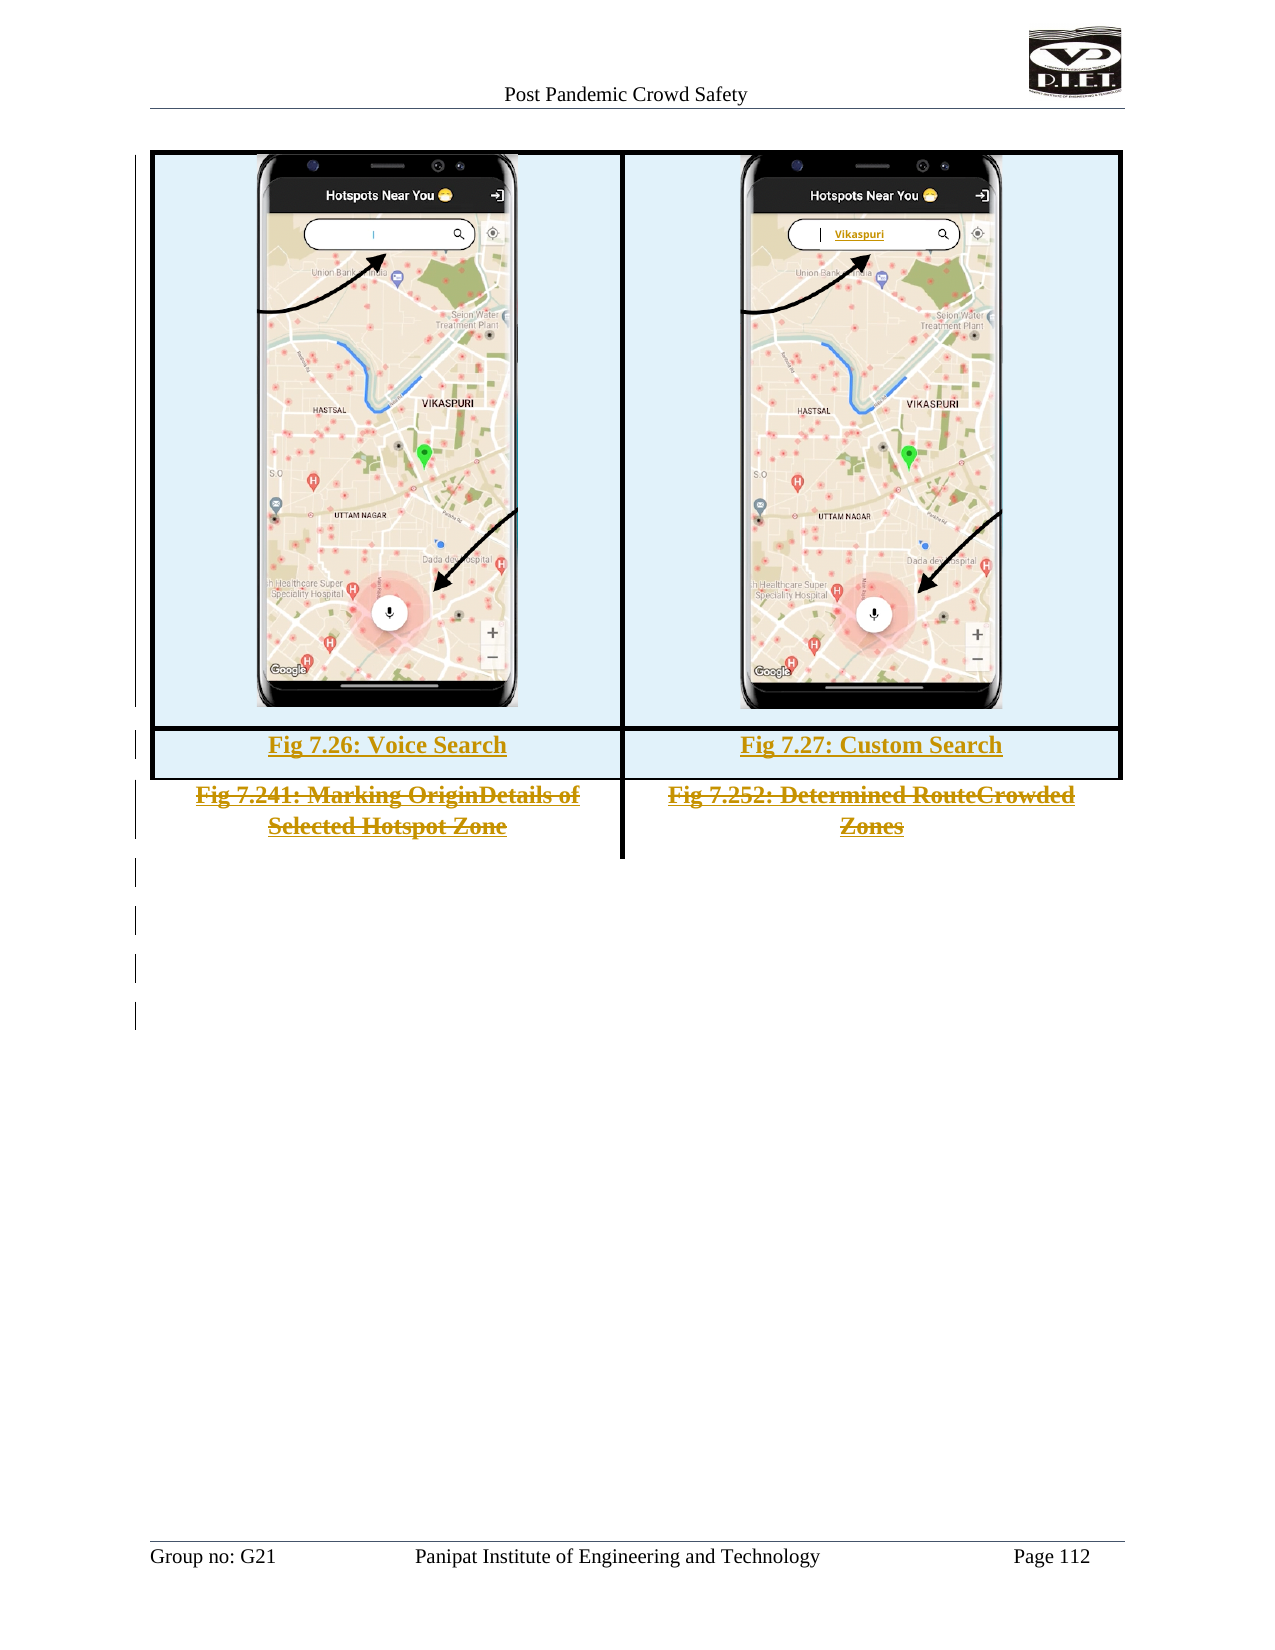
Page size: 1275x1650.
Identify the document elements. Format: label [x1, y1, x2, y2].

picture [1029, 23, 1122, 101]
picture [256, 154, 518, 707]
picture [740, 155, 1003, 709]
table_cell [152, 780, 620, 858]
table_cell [625, 780, 1120, 858]
